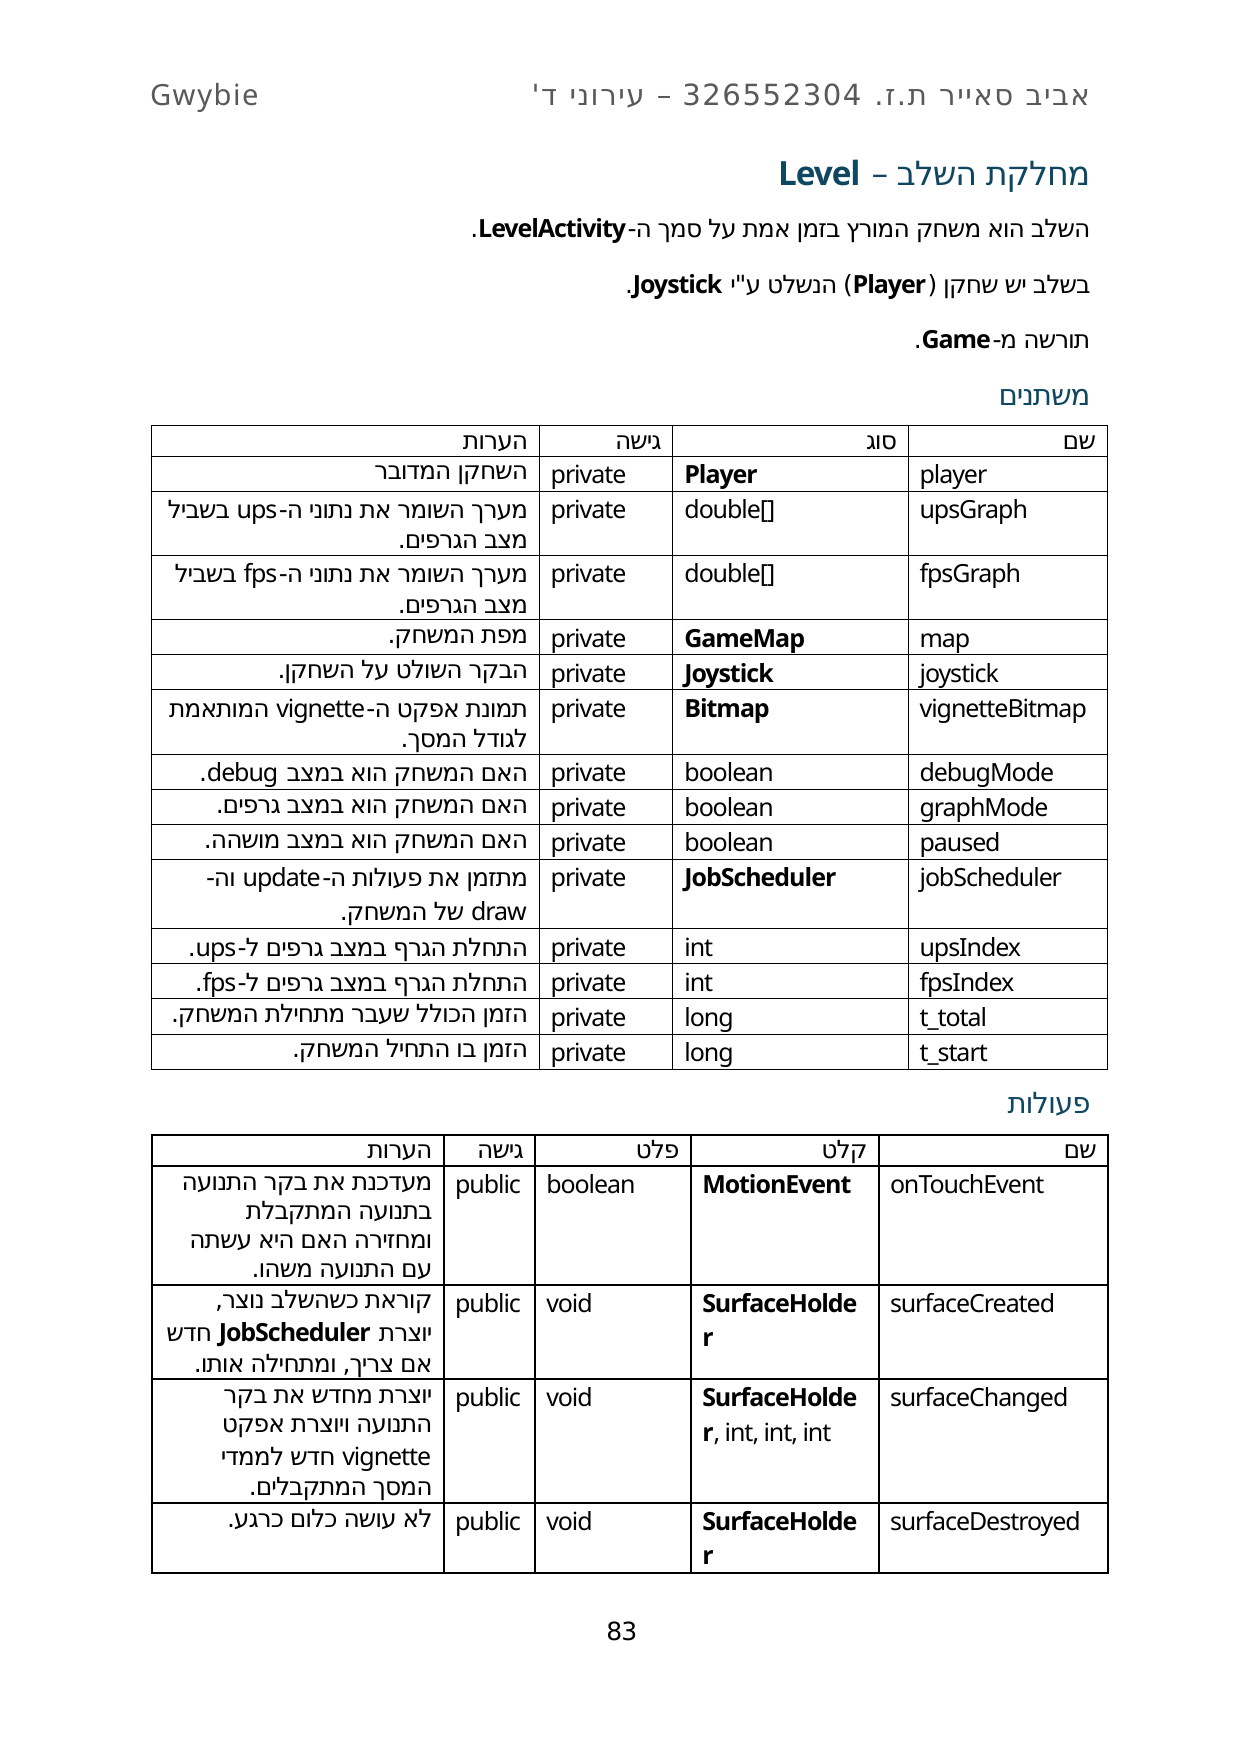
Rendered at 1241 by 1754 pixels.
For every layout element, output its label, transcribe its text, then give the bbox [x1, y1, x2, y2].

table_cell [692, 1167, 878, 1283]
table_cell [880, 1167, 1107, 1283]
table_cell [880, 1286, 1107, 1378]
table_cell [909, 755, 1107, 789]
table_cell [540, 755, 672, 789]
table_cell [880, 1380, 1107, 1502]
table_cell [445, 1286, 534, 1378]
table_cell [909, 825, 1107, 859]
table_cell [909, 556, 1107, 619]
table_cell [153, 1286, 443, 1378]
text בשלב יש שחקן (Player) הנשלט ע"י Joystick. [150, 266, 1090, 300]
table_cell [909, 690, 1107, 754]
table_cell private [540, 492, 672, 555]
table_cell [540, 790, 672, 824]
table_cell private [540, 457, 672, 491]
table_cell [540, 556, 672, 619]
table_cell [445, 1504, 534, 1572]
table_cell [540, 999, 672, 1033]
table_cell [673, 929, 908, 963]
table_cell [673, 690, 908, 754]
table_cell Player [673, 457, 908, 491]
table_cell השחקן המדובר [152, 457, 539, 491]
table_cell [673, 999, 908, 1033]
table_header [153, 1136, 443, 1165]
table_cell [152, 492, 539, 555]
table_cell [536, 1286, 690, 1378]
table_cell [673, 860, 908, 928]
table_header שם [909, 426, 1107, 456]
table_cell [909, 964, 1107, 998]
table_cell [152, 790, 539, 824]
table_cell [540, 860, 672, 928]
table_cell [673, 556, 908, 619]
table_cell double[] [673, 492, 908, 555]
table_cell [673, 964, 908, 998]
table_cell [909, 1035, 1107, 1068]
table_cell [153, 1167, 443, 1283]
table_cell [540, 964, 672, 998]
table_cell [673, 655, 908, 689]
subtitle משתנים [150, 378, 1090, 412]
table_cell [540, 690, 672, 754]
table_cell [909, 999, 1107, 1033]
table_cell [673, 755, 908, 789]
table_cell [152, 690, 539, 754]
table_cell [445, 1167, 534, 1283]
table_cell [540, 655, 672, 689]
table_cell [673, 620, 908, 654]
text השלב הוא משחק המורץ בזמן אמת על סמך ה-LevelActivity. [150, 211, 1090, 244]
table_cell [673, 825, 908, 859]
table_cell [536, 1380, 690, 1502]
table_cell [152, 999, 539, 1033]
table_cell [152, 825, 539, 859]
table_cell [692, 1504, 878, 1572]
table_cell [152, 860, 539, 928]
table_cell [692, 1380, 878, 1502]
subtitle מחלקת השלב – Level [150, 150, 1090, 195]
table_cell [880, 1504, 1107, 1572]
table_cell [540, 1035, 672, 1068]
text תורשה מ-Game. [150, 322, 1090, 356]
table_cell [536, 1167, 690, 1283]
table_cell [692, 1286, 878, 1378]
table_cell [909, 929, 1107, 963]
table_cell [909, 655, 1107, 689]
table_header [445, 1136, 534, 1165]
table_cell player [909, 457, 1107, 491]
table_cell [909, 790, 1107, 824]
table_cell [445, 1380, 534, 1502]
table_header גישה [540, 426, 672, 456]
table_header סוג [673, 426, 908, 456]
table_cell upsGraph [909, 492, 1107, 555]
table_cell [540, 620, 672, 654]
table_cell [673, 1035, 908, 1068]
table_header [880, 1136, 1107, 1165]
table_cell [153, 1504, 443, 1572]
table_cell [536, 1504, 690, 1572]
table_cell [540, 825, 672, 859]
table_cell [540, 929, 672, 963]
subtitle פעולות [150, 1086, 1090, 1120]
table_header הערות [152, 426, 539, 456]
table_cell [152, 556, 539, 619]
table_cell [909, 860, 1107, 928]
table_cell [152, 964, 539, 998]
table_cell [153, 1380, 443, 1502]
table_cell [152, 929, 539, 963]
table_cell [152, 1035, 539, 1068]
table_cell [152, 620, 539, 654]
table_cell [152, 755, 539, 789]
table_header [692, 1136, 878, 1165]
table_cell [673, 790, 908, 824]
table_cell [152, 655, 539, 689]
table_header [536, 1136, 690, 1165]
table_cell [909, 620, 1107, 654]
